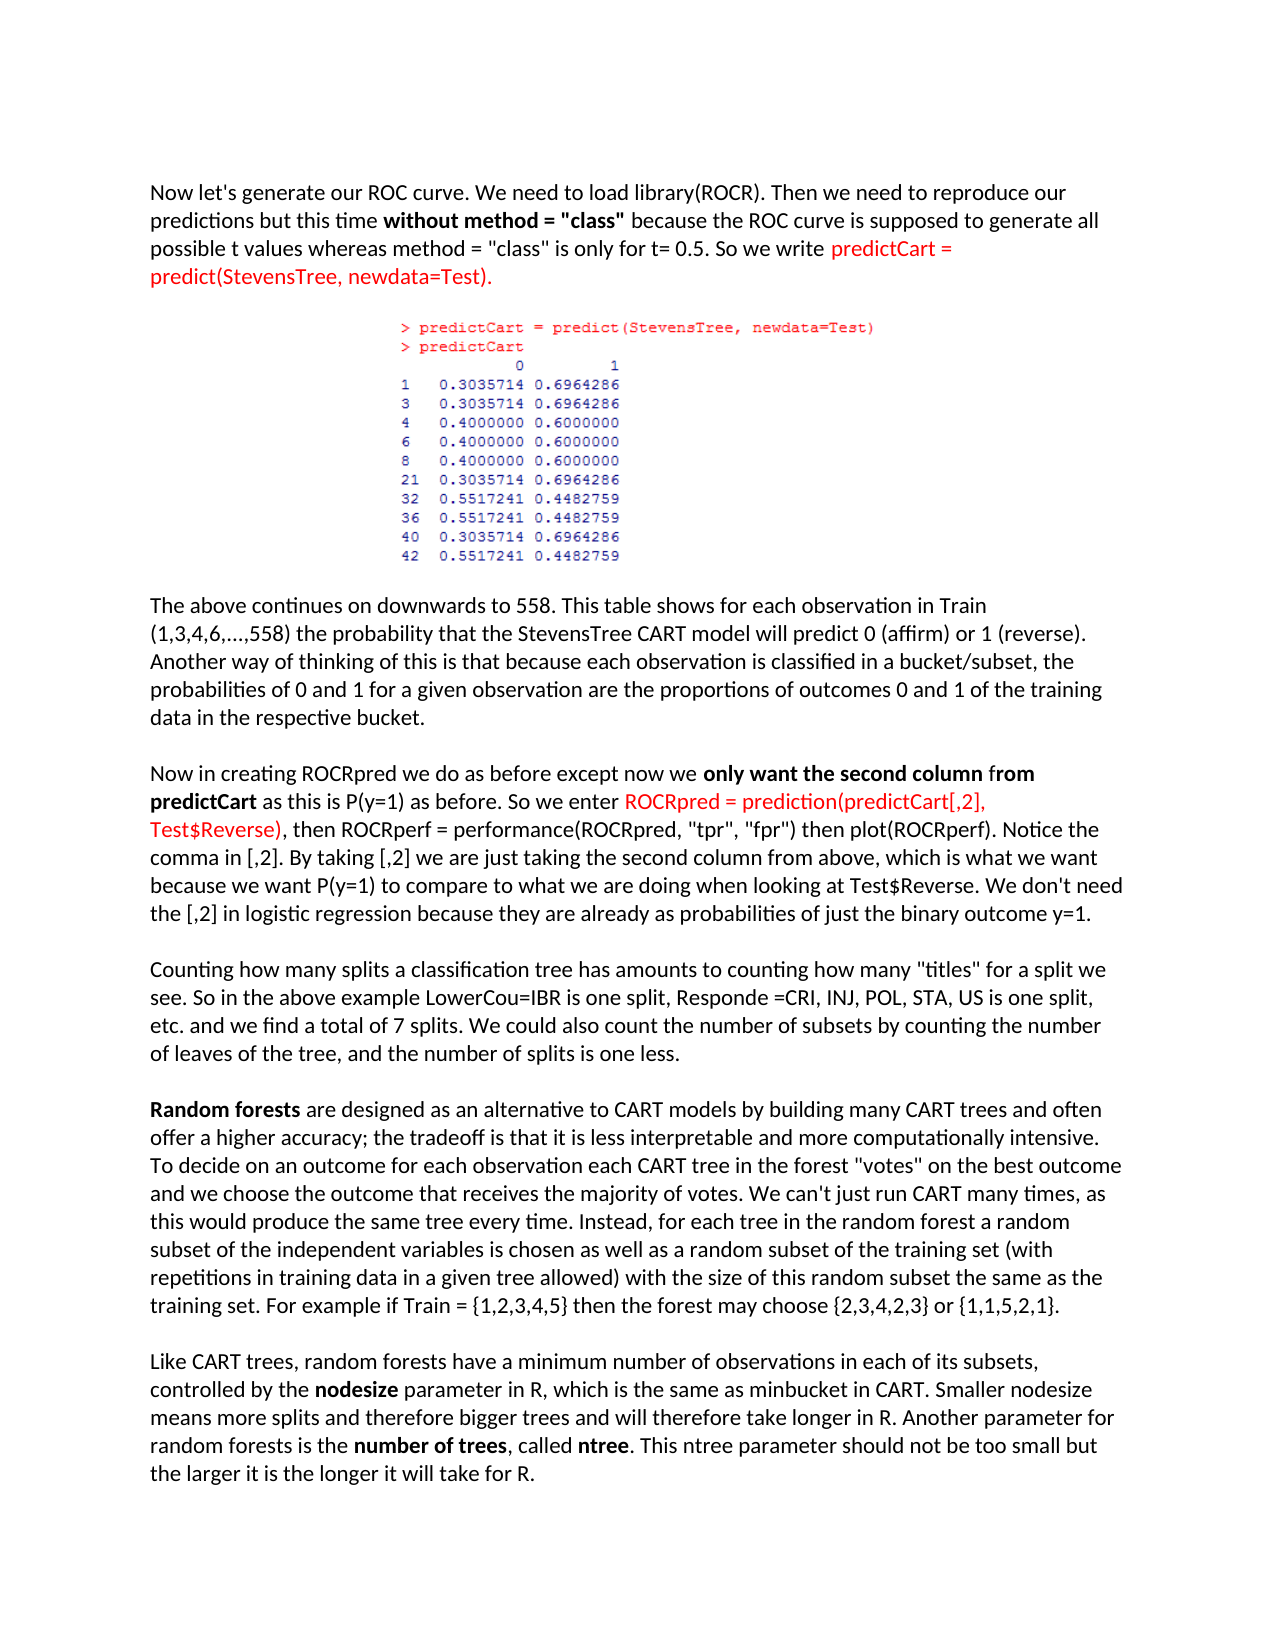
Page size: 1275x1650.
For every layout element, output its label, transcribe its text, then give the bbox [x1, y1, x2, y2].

text Random forests are designed as an alternative to CART models by building many CART trees and often offer a higher accuracy; the tradeoff is that it is less interpretable and more computationally intensive. To decide on an outcome for each observation each CART tree in the forest "votes" on the best outcome and we choose the outcome that receives the majority of votes. We can't just run CART many times, as this would produce the same tree every time. Instead, for each tree in the random forest a random subset of the independent variables is chosen as well as a random subset of the training set (with repetitions in training data in a given tree allowed) with the size of this random subset the same as the training set. For example if Train = {1,2,3,4,5} then the forest may choose {2,3,4,2,3} or {1,1,5,2,1}. [150, 1095, 1125, 1319]
text Now in creating ROCRpred we do as before except now we only want the second column from predictCart as this is P(y=1) as before. So we enter ROCRpred = prediction(predictCart[,2], Test$Reverse), then ROCRperf = performance(ROCRpred, "tpr", "fpr") then plot(ROCRperf). Notice the comma in [,2]. By taking [,2] we are just taking the second column from above, which is what we want because we want P(y=1) to compare to what we are doing when looking at Test$Reverse. We don't need the [,2] in logistic regression because they are already as probabilities of just the binary outcome y=1. [150, 759, 1125, 927]
picture [396, 318, 879, 563]
text The above continues on downwards to 558. This table shows for each observation in Train (1,3,4,6,...,558) the probability that the StevensTree CART model will predict 0 (affirm) or 1 (reverse). Another way of thinking of this is that because each observation is classified in a bucket/subset, the probabilities of 0 and 1 for a given observation are the proportions of outcomes 0 and 1 of the training data in the respective bucket. [150, 591, 1125, 731]
text Counting how many splits a classification tree has amounts to counting how many "titles" for a split we see. So in the above example LowerCou=IBR is one split, Responde =CRI, INJ, POL, STA, US is one split, etc. and we find a total of 7 splits. We could also count the number of subsets by counting the number of leaves of the tree, and the number of splits is one less. [150, 955, 1125, 1067]
text Like CART trees, random forests have a minimum number of observations in each of its subsets, controlled by the nodesize parameter in R, which is the same as minbucket in CART. Smaller nodesize means more splits and therefore bigger trees and will therefore take longer in R. Another parameter for random forests is the number of trees, called ntree. This ntree parameter should not be too small but the larger it is the longer it will take for R. [150, 1347, 1125, 1487]
text Now let's generate our ROC curve. We need to load library(ROCR). Then we need to reproduce our predictions but this time without method = "class" because the ROC curve is supposed to generate all possible t values whereas method = "class" is only for t= 0.5. So we write predictCart = predict(StevensTree, newdata=Test). [150, 178, 1125, 290]
